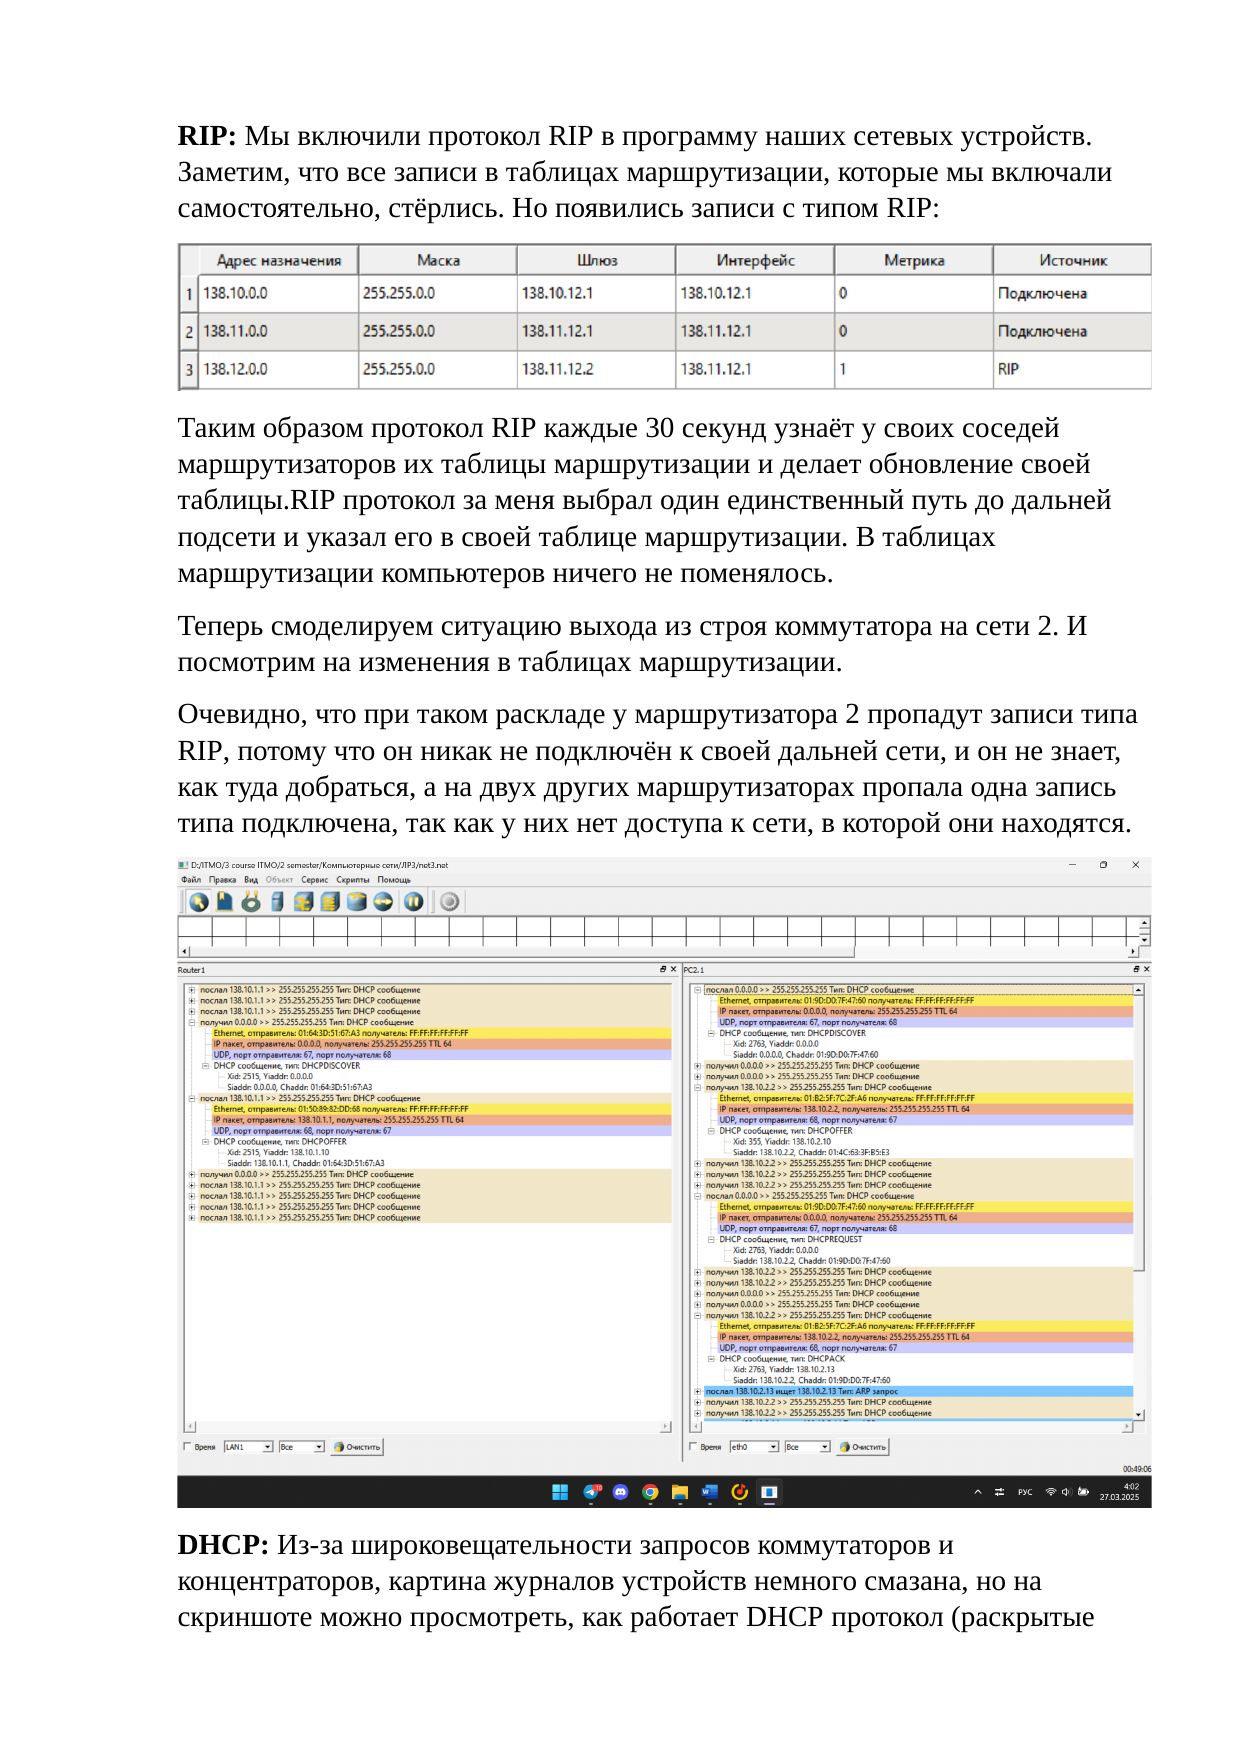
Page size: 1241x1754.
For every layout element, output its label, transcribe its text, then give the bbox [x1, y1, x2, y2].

text Таким образом протокол RIP каждые 30 секунд узнаёт у своих соседей маршрутизаторов их таблицы маршрутизации и делает обновление своей таблицы.RIP протокол за меня выбрал один единственный путь до дальней подсети и указал его в своей таблице маршрутизации. В таблицах маршрутизации компьютеров ничего не поменялось. [177, 410, 1152, 588]
text Очевидно, что при таком раскладе у маршрутизатора 2 пропадут записи типа RIP, потому что он никак не подключён к своей дальней сети, и он не знает, как туда добраться, а на двух других маршрутизаторах пропала одна запись типа подключена, так как у них нет доступа к сети, в которой они находятся. [177, 697, 1152, 838]
picture [177, 243, 1152, 391]
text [177, 1527, 1152, 1633]
picture [177, 857, 1152, 1508]
text Теперь смоделируем ситуацию выхода из строя коммутатора на сети 2. И посмотрим на изменения в таблицах маршрутизации. [177, 608, 1152, 677]
text RIP: Мы включили протокол RIP в программу наших сетевых устройств. Заметим, что все записи в таблицах маршрутизации, которые мы включали самостоятельно, стёрлись. Но появились записи с типом RIP: [177, 118, 1152, 224]
